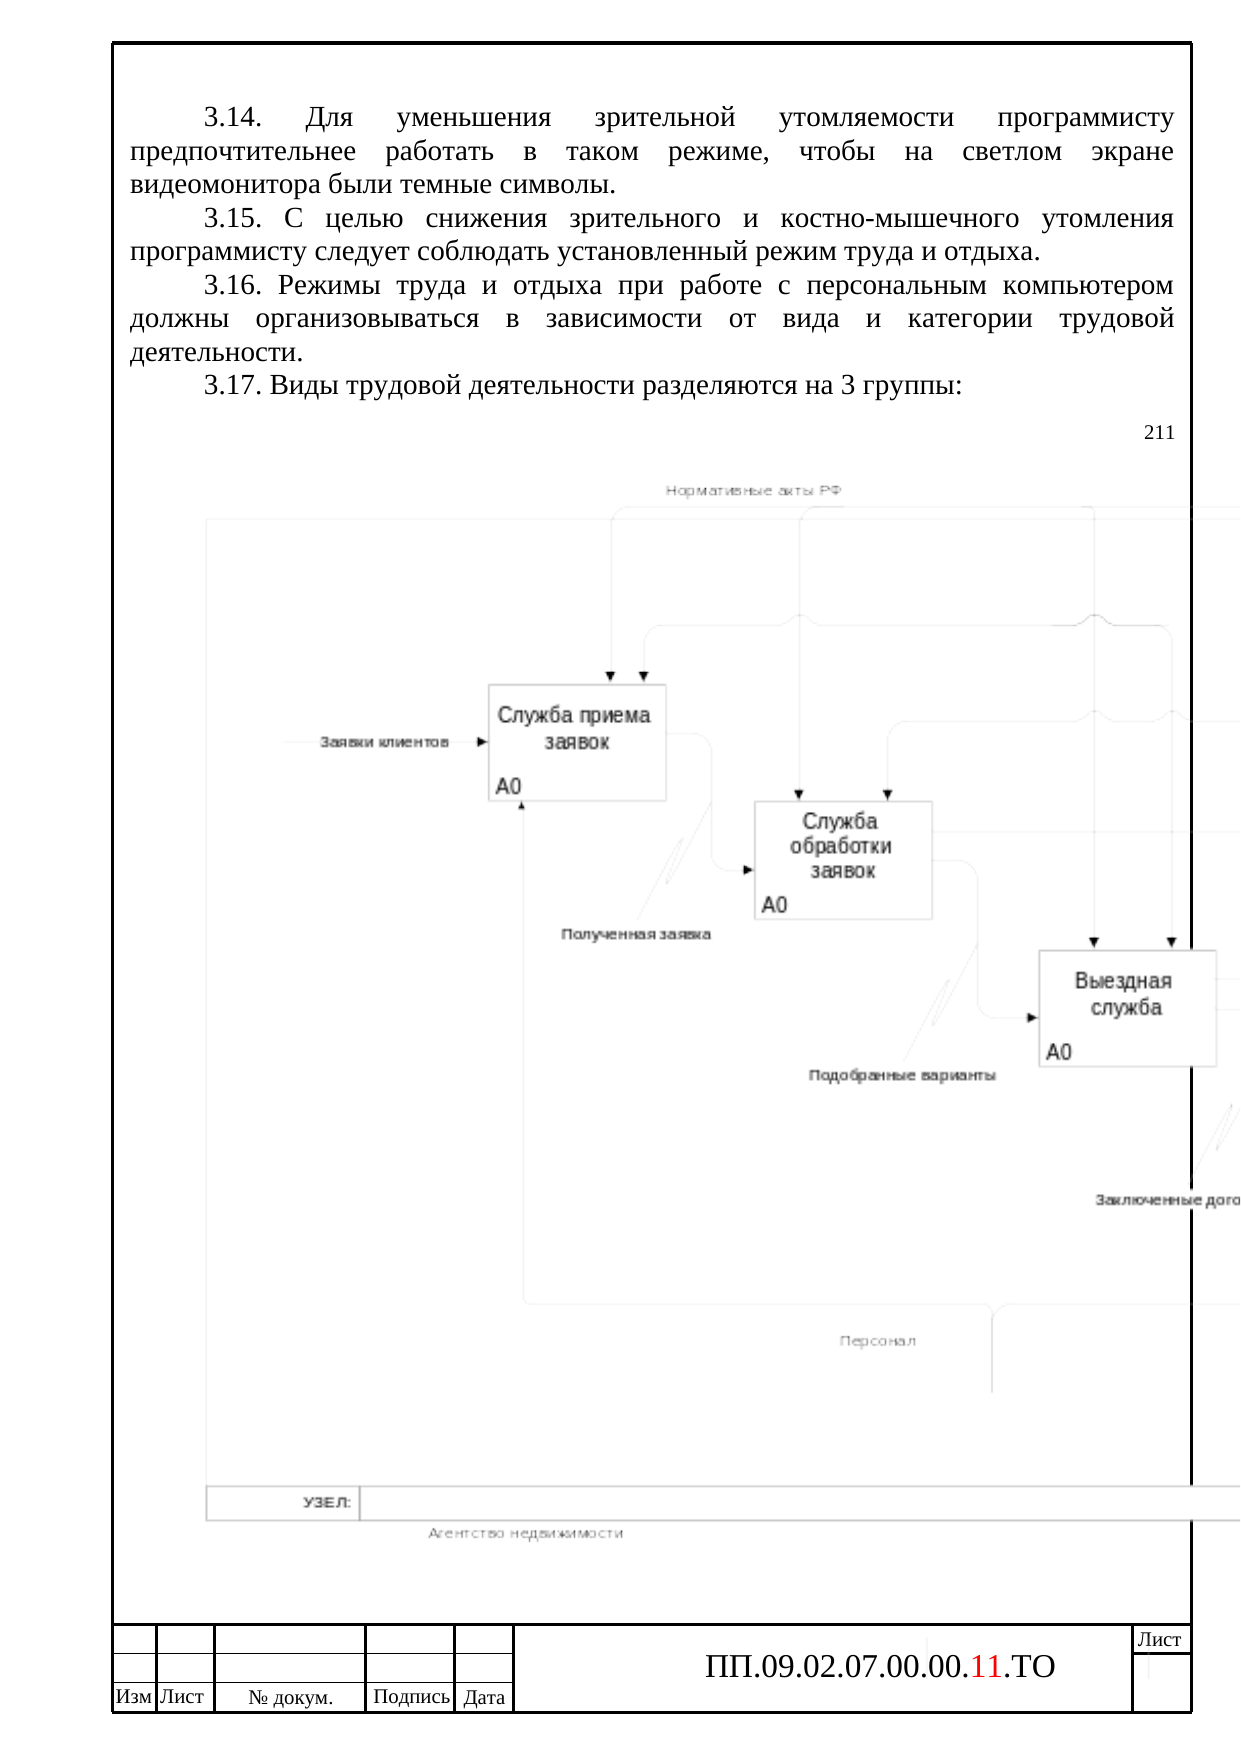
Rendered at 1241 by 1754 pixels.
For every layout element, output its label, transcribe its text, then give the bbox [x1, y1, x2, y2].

text 3.14. Для уменьшения зрительной утомляемости программисту предпочтительнее работать в таком режиме, чтобы на светлом экране видеомонитора были темные символы. [130, 99, 1175, 200]
text 3.16. Режимы труда и отдыха при работе с персональным компьютером должны организовываться в зависимости от вида и категории трудовой деятельности. [130, 267, 1175, 367]
text 3.17. Виды трудовой деятельности разделяются на 3 группы: [130, 367, 1175, 401]
text 3.15. С целью снижения зрительного и костно-мышечного утомления программисту следует соблюдать установленный режим труда и отдыха. [130, 200, 1175, 267]
